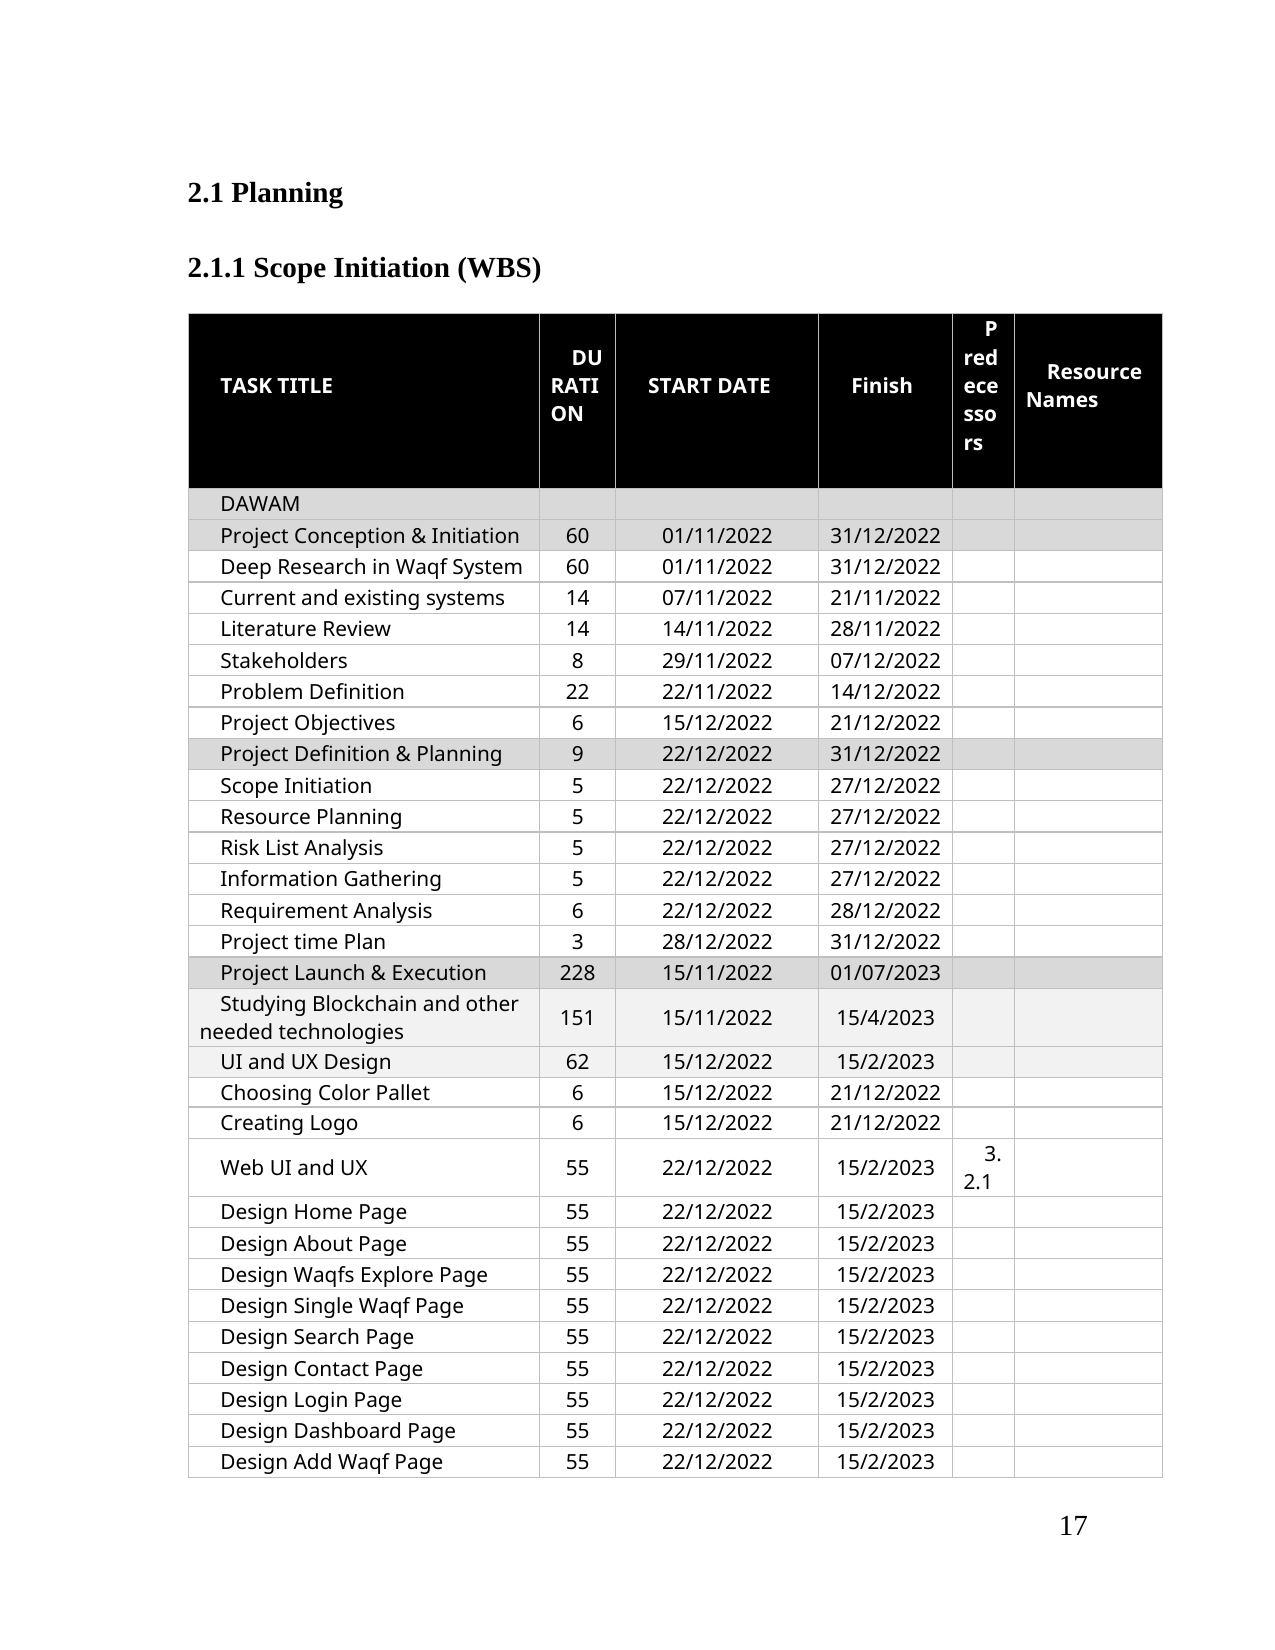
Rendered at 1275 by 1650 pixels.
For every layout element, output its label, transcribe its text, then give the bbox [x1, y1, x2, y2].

table_cell [953, 801, 1014, 831]
table_cell Design Contact Page [189, 1353, 539, 1383]
table_cell 55 [540, 1259, 615, 1289]
table_cell [953, 833, 1014, 863]
table_cell 55 [540, 1197, 615, 1227]
table_cell 5 [540, 801, 615, 831]
table_cell 22/12/2022 [616, 1447, 818, 1477]
table_cell 22/12/2022 [616, 770, 818, 800]
table_cell [1015, 520, 1162, 550]
table_cell [1015, 1290, 1162, 1321]
table_cell Project Conception & Initiation [189, 520, 539, 550]
table_cell Design Single Waqf Page [189, 1290, 539, 1321]
table_cell 15/2/2023 [819, 1197, 952, 1227]
table_cell [953, 864, 1014, 894]
table_cell Design Home Page [189, 1197, 539, 1227]
table_cell 01/11/2022 [616, 520, 818, 550]
table_cell 22/12/2022 [616, 1139, 818, 1196]
table_cell 6 [540, 708, 615, 738]
table_cell 228 [540, 958, 615, 988]
table_cell [953, 1047, 1014, 1077]
table_cell [953, 739, 1014, 769]
table_cell [1015, 708, 1162, 738]
table_cell 60 [540, 520, 615, 550]
table_cell 31/12/2022 [819, 520, 952, 550]
table_cell 55 [540, 1447, 615, 1477]
table_cell [1015, 1197, 1162, 1227]
subtitle Planning [187, 175, 1087, 208]
table_cell 15/2/2023 [819, 1290, 952, 1321]
table_cell Project Definition & Planning [189, 739, 539, 769]
table_cell 22/12/2022 [616, 864, 818, 894]
table_cell [953, 770, 1014, 800]
table_cell 22/12/2022 [616, 1228, 818, 1258]
table_cell 5 [540, 864, 615, 894]
table_cell [1015, 1139, 1162, 1196]
table_cell [1015, 551, 1162, 581]
table_cell [616, 489, 818, 519]
table_cell [953, 1078, 1014, 1106]
table_cell [1015, 1228, 1162, 1258]
table_cell [1015, 489, 1162, 519]
table_cell Project time Plan [189, 926, 539, 956]
table_cell Creating Logo [189, 1108, 539, 1138]
table_cell Resource Planning [189, 801, 539, 831]
table_cell 15/2/2023 [819, 1228, 952, 1258]
table_cell Stakeholders [189, 645, 539, 675]
table_cell 01/11/2022 [616, 551, 818, 581]
table_cell [1015, 958, 1162, 988]
table_header TASK TITLE [189, 314, 539, 456]
table_cell [1015, 1108, 1162, 1138]
table_cell [953, 676, 1014, 706]
table_cell [1015, 770, 1162, 800]
table_cell 28/12/2022 [819, 895, 952, 925]
table_cell 22/12/2022 [616, 1353, 818, 1383]
table_cell 15/2/2023 [819, 1384, 952, 1414]
table_cell 15/2/2023 [819, 1139, 952, 1196]
table_cell [616, 456, 818, 488]
table_header START DATE [616, 314, 818, 456]
table_cell 27/12/2022 [819, 770, 952, 800]
table_cell Design Login Page [189, 1384, 539, 1414]
table_cell 9 [540, 739, 615, 769]
table_cell 15/4/2023 [819, 989, 952, 1046]
table_cell [953, 1353, 1014, 1383]
table_cell 6 [540, 895, 615, 925]
table_cell [540, 456, 615, 488]
table_header Finish [819, 314, 952, 456]
table_cell 15/12/2022 [616, 1078, 818, 1106]
table_cell 15/2/2023 [819, 1447, 952, 1477]
table_cell 21/12/2022 [819, 1108, 952, 1138]
table_cell 07/11/2022 [616, 583, 818, 613]
table_cell 14 [540, 583, 615, 613]
table_cell [1015, 1078, 1162, 1106]
table_cell 151 [540, 989, 615, 1046]
table_cell 31/12/2022 [819, 739, 952, 769]
table_cell 55 [540, 1353, 615, 1383]
table_cell [1015, 926, 1162, 956]
table_cell Project Launch & Execution [189, 958, 539, 988]
table_cell 22/12/2022 [616, 1197, 818, 1227]
table_cell 22/12/2022 [616, 895, 818, 925]
table_cell 22/12/2022 [616, 739, 818, 769]
table_cell 3.2.1 [953, 1139, 1014, 1196]
table_cell 14/12/2022 [819, 676, 952, 706]
table_cell [1015, 1384, 1162, 1414]
table_cell 22/12/2022 [616, 1322, 818, 1352]
table_cell [953, 1228, 1014, 1258]
table_cell 22/12/2022 [616, 801, 818, 831]
table_cell Design Search Page [189, 1322, 539, 1352]
table_cell 15/12/2022 [616, 1108, 818, 1138]
table_cell [1015, 456, 1162, 488]
table_cell [953, 456, 1014, 488]
table_cell [1015, 1322, 1162, 1352]
table_cell 55 [540, 1415, 615, 1446]
table_cell Literature Review [189, 614, 539, 644]
table_cell [1015, 739, 1162, 769]
table_cell 8 [540, 645, 615, 675]
table_cell [1015, 614, 1162, 644]
table_cell [953, 926, 1014, 956]
table_cell Deep Research in Waqf System [189, 551, 539, 581]
table_cell [1015, 1415, 1162, 1446]
table_header Predecessors [953, 314, 1014, 456]
table_cell [953, 1108, 1014, 1138]
table_cell [953, 645, 1014, 675]
table_cell 21/12/2022 [819, 1078, 952, 1106]
table_cell Studying Blockchain and other needed technologies [189, 989, 539, 1046]
table_cell [1015, 583, 1162, 613]
table_cell 15/2/2023 [819, 1353, 952, 1383]
table_cell [953, 1290, 1014, 1321]
subtitle Scope Initiation (WBS) [187, 250, 1087, 284]
table_cell [819, 456, 952, 488]
table_cell Scope Initiation [189, 770, 539, 800]
table_cell 14 [540, 614, 615, 644]
table_cell 29/11/2022 [616, 645, 818, 675]
table_cell [953, 1384, 1014, 1414]
table_cell DAWAM [189, 489, 539, 519]
table_cell Design Waqfs Explore Page [189, 1259, 539, 1289]
table_cell 5 [540, 770, 615, 800]
table_cell [1015, 1353, 1162, 1383]
table_cell Design Add Waqf Page [189, 1447, 539, 1477]
table_cell Design Dashboard Page [189, 1415, 539, 1446]
table_cell 55 [540, 1228, 615, 1258]
table_cell 01/07/2023 [819, 958, 952, 988]
table_cell 22 [540, 676, 615, 706]
table_cell 21/12/2022 [819, 708, 952, 738]
table_cell [1015, 895, 1162, 925]
table_cell [1015, 989, 1162, 1046]
table_cell Problem Definition [189, 676, 539, 706]
table_cell 07/12/2022 [819, 645, 952, 675]
table_cell 31/12/2022 [819, 551, 952, 581]
table_cell 15/11/2022 [616, 989, 818, 1046]
table_cell [1015, 1047, 1162, 1077]
table_cell [1015, 1447, 1162, 1477]
table_cell 15/2/2023 [819, 1259, 952, 1289]
table_cell Requirement Analysis [189, 895, 539, 925]
table_cell [953, 708, 1014, 738]
table_cell 55 [540, 1322, 615, 1352]
table_cell 31/12/2022 [819, 926, 952, 956]
table_cell Risk List Analysis [189, 833, 539, 863]
table_cell [953, 895, 1014, 925]
table_cell 5 [540, 833, 615, 863]
table_cell [953, 1322, 1014, 1352]
table_cell [819, 489, 952, 519]
table_cell 6 [540, 1108, 615, 1138]
table_cell 15/2/2023 [819, 1415, 952, 1446]
table_cell [953, 489, 1014, 519]
table_cell [953, 614, 1014, 644]
table_cell Current and existing systems [189, 583, 539, 613]
table_cell 62 [540, 1047, 615, 1077]
table_cell 55 [540, 1139, 615, 1196]
table_cell 15/11/2022 [616, 958, 818, 988]
table_cell 22/11/2022 [616, 676, 818, 706]
table_cell 6 [540, 1078, 615, 1106]
table_cell [1015, 801, 1162, 831]
table_cell Design About Page [189, 1228, 539, 1258]
table_cell [189, 456, 539, 488]
table_cell 3 [540, 926, 615, 956]
table_cell 55 [540, 1384, 615, 1414]
table_cell [953, 1447, 1014, 1477]
table_cell 15/2/2023 [819, 1322, 952, 1352]
table_cell [953, 551, 1014, 581]
table_cell 15/12/2022 [616, 1047, 818, 1077]
table_cell Information Gathering [189, 864, 539, 894]
table_cell Web UI and UX [189, 1139, 539, 1196]
table_cell 22/12/2022 [616, 833, 818, 863]
table_cell [953, 1259, 1014, 1289]
table_cell UI and UX Design [189, 1047, 539, 1077]
table_cell 27/12/2022 [819, 864, 952, 894]
table_cell Choosing Color Pallet [189, 1078, 539, 1106]
table_cell 15/12/2022 [616, 708, 818, 738]
table_cell [953, 1415, 1014, 1446]
table_cell [1015, 864, 1162, 894]
table_cell 21/11/2022 [819, 583, 952, 613]
table_cell [953, 958, 1014, 988]
table_cell 28/12/2022 [616, 926, 818, 956]
table_cell 27/12/2022 [819, 801, 952, 831]
table_header DURATION [540, 314, 615, 456]
table_cell Project Objectives [189, 708, 539, 738]
table_cell [953, 583, 1014, 613]
table_cell [1015, 1259, 1162, 1289]
table_cell 14/11/2022 [616, 614, 818, 644]
table_cell [1015, 833, 1162, 863]
table_cell 22/12/2022 [616, 1415, 818, 1446]
table_cell [1015, 676, 1162, 706]
table_cell [953, 989, 1014, 1046]
table_cell [540, 489, 615, 519]
table_cell 22/12/2022 [616, 1259, 818, 1289]
table_cell [953, 1197, 1014, 1227]
table_cell 55 [540, 1290, 615, 1321]
table_header Resource Names [1015, 314, 1162, 456]
table_cell 60 [540, 551, 615, 581]
table_cell 22/12/2022 [616, 1384, 818, 1414]
table_cell 15/2/2023 [819, 1047, 952, 1077]
table_cell 28/11/2022 [819, 614, 952, 644]
table_cell 22/12/2022 [616, 1290, 818, 1321]
table_cell [1015, 645, 1162, 675]
table_cell 27/12/2022 [819, 833, 952, 863]
table_cell [953, 520, 1014, 550]
